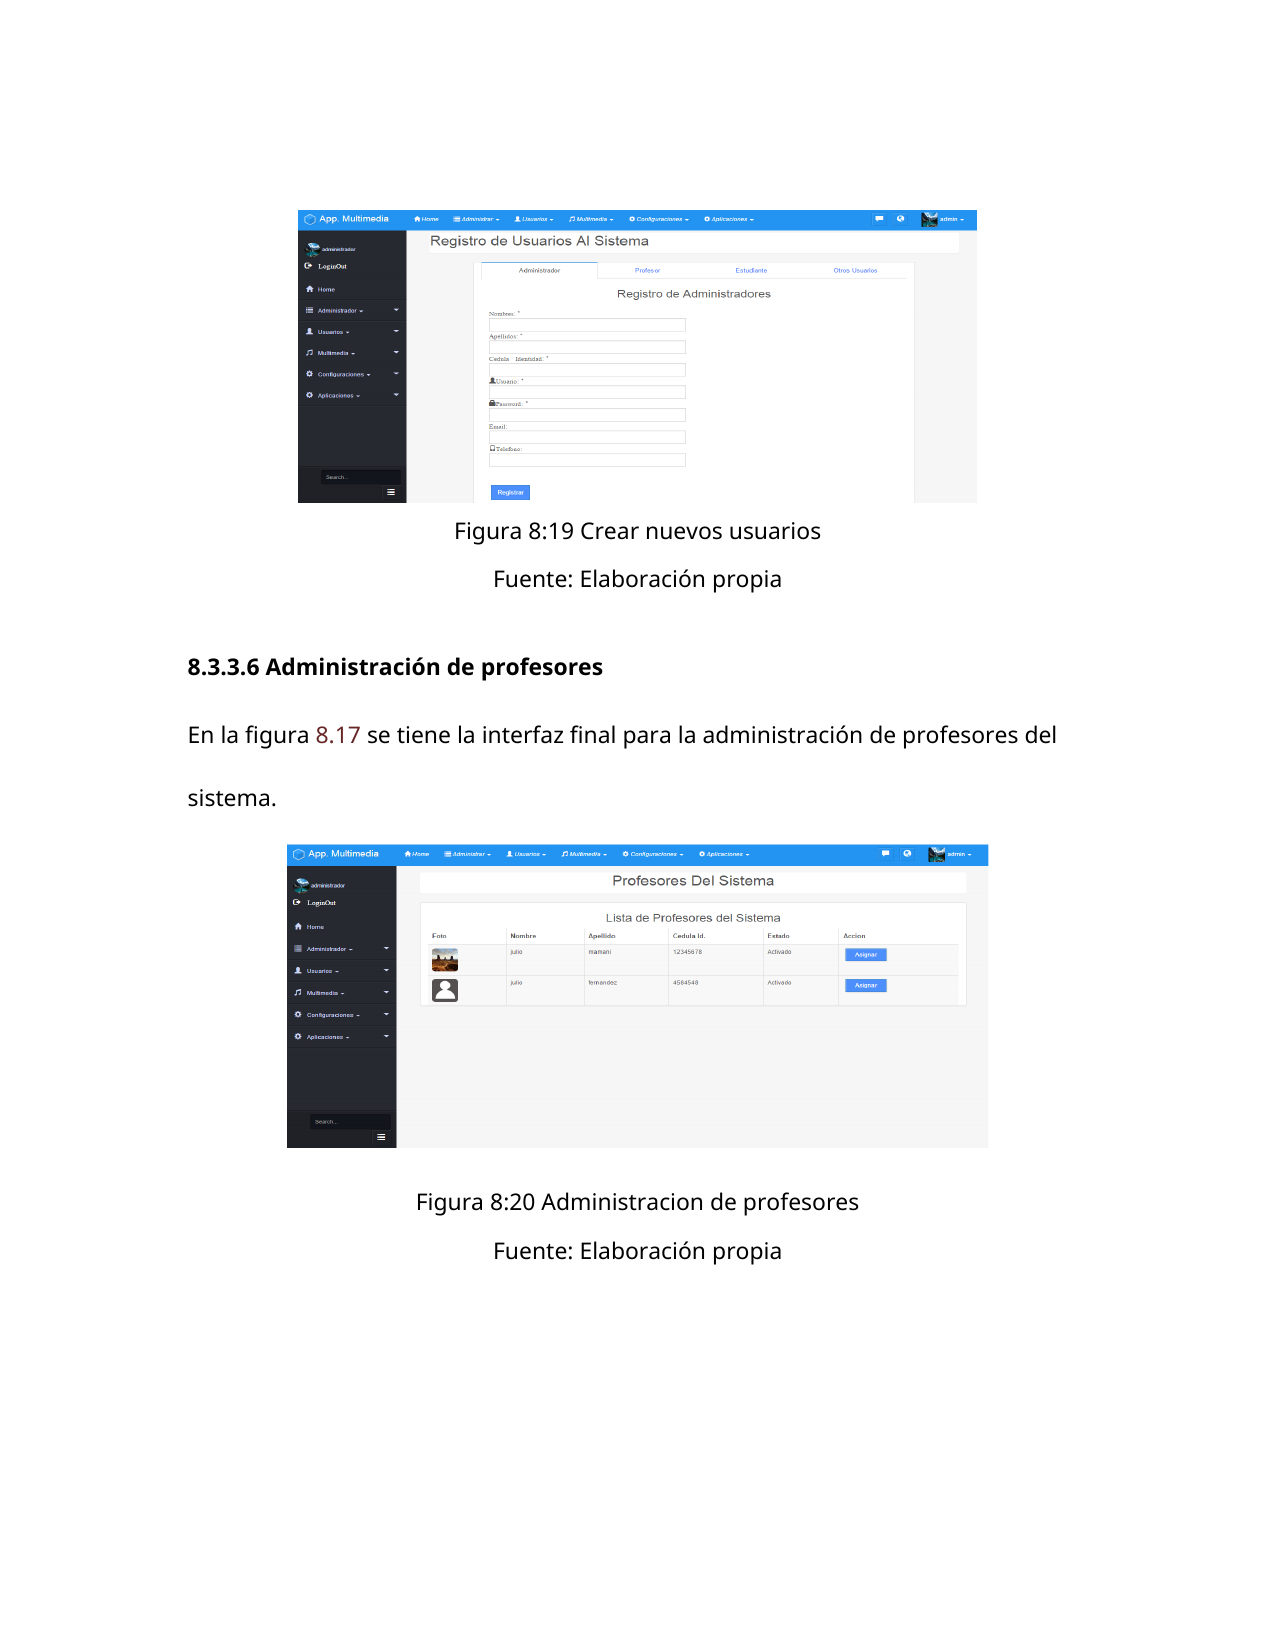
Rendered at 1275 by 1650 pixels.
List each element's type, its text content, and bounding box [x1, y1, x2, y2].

text Fuente: Elaboración propia [187, 1235, 1087, 1266]
subtitle 8.3.3.6 Administración de profesores [187, 650, 1087, 682]
text Fuente: Elaboración propia [187, 563, 1087, 594]
text En la figura 8.17 se tiene la interfaz final para la administración de profesores del sistema. [187, 719, 1087, 813]
